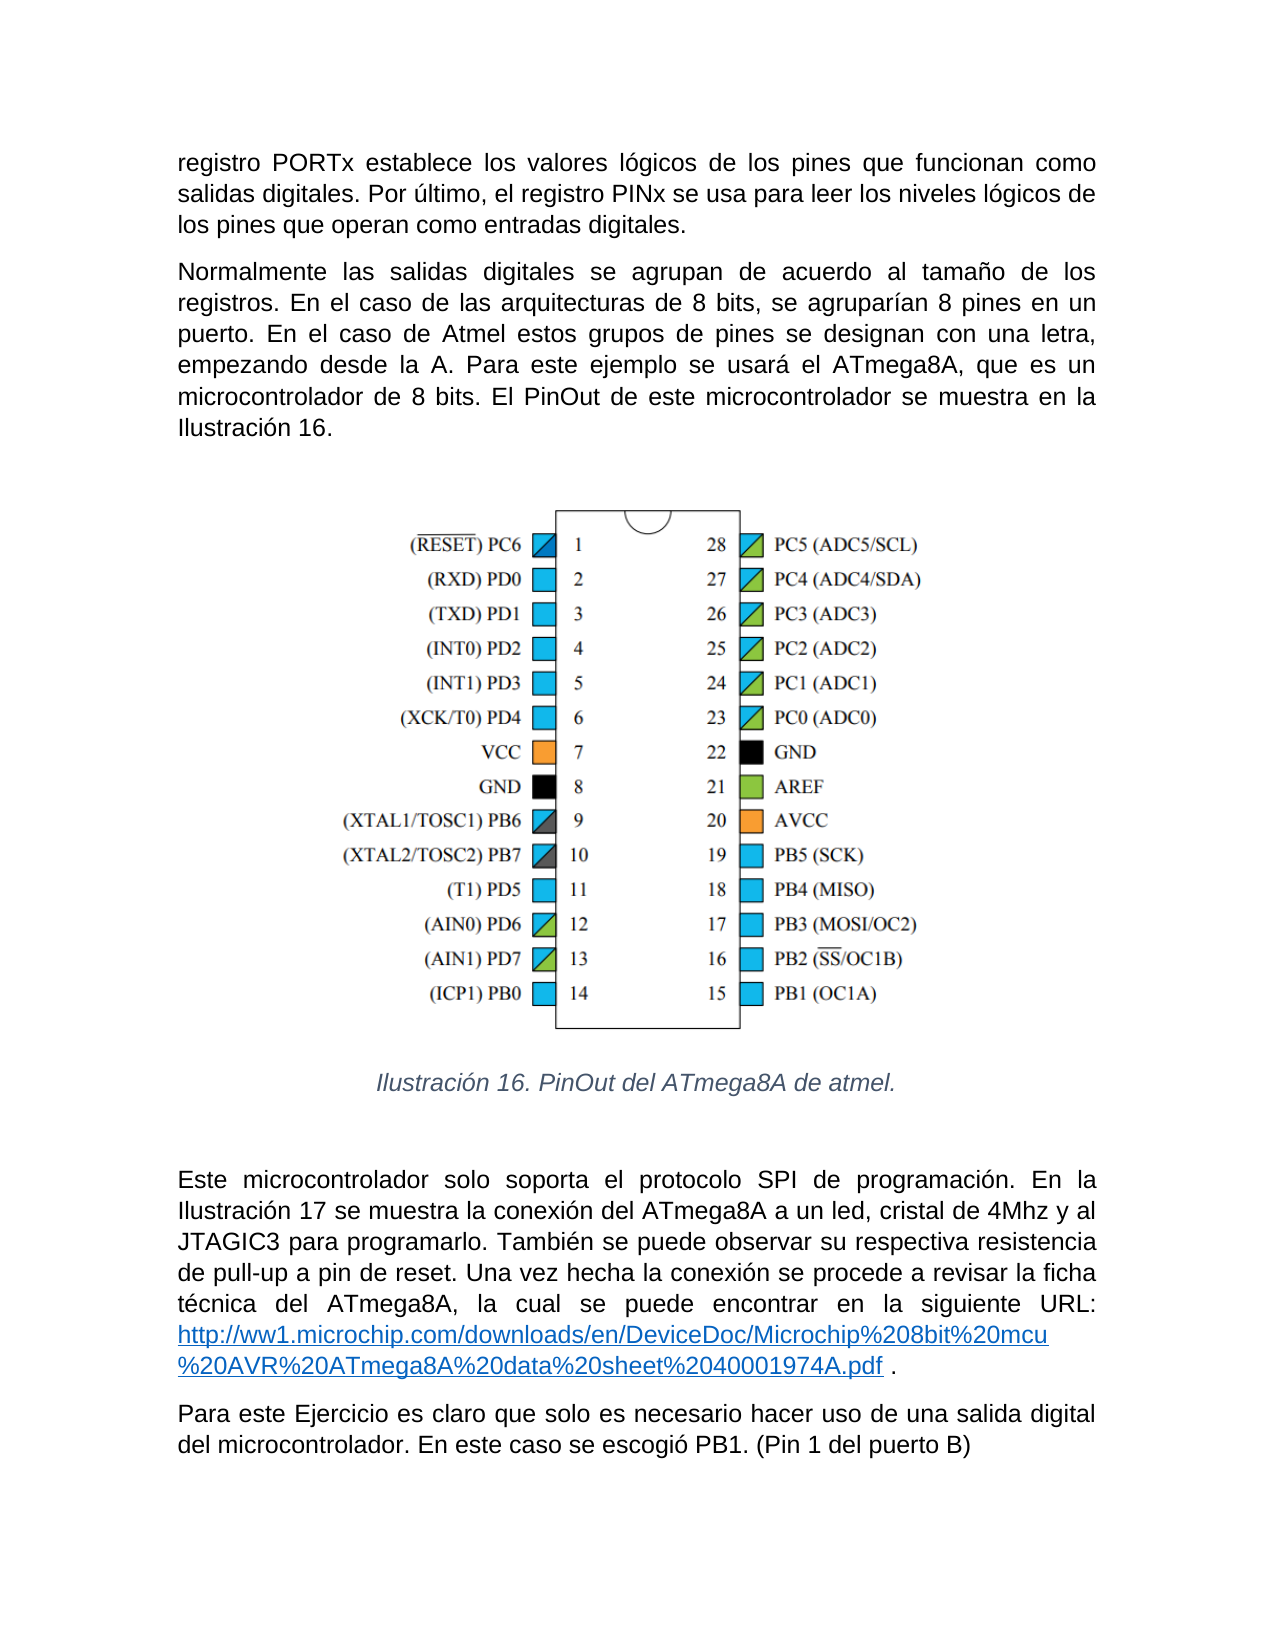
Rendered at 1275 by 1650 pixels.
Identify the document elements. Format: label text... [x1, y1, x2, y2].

text Este microcontrolador solo soporta el protocolo SPI de programación. En la Ilustración 17 se muestra la conexión del ATmega8A a un led, cristal de 4Mhz y al JTAGIC3 para programarlo. También se puede observar su respectiva resistencia de pull-up a pin de reset. Una vez hecha la conexión se procede a revisar la ficha técnica del ATmega8A, la cual se puede encontrar en la siguiente URL: http://ww1.microchip.com/downloads/en/DeviceDoc/Microchip%208bit%20mcu%20AVR%20ATmega8A%20data%20sheet%2040001974A.pdf . [177, 1165, 1098, 1380]
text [177, 148, 1098, 238]
text Para este Ejercicio es claro que solo es necesario hacer uso de una salida digital del microcontrolador. En este caso se escogió PB1. (Pin 1 del puerto B) [177, 1399, 1098, 1459]
text Normalmente las salidas digitales se agrupan de acuerdo al tamaño de los registros. En el caso de las arquitecturas de 8 bits, se agruparían 8 pines en un puerto. En el caso de Atmel estos grupos de pines se designan con una letra, empezando desde la A. Para este ejemplo se usará el ATmega8A, que es un microcontrolador de 8 bits. El PinOut de este microcontrolador se muestra en la Ilustración 16. [177, 257, 1098, 441]
picture [313, 508, 962, 1049]
